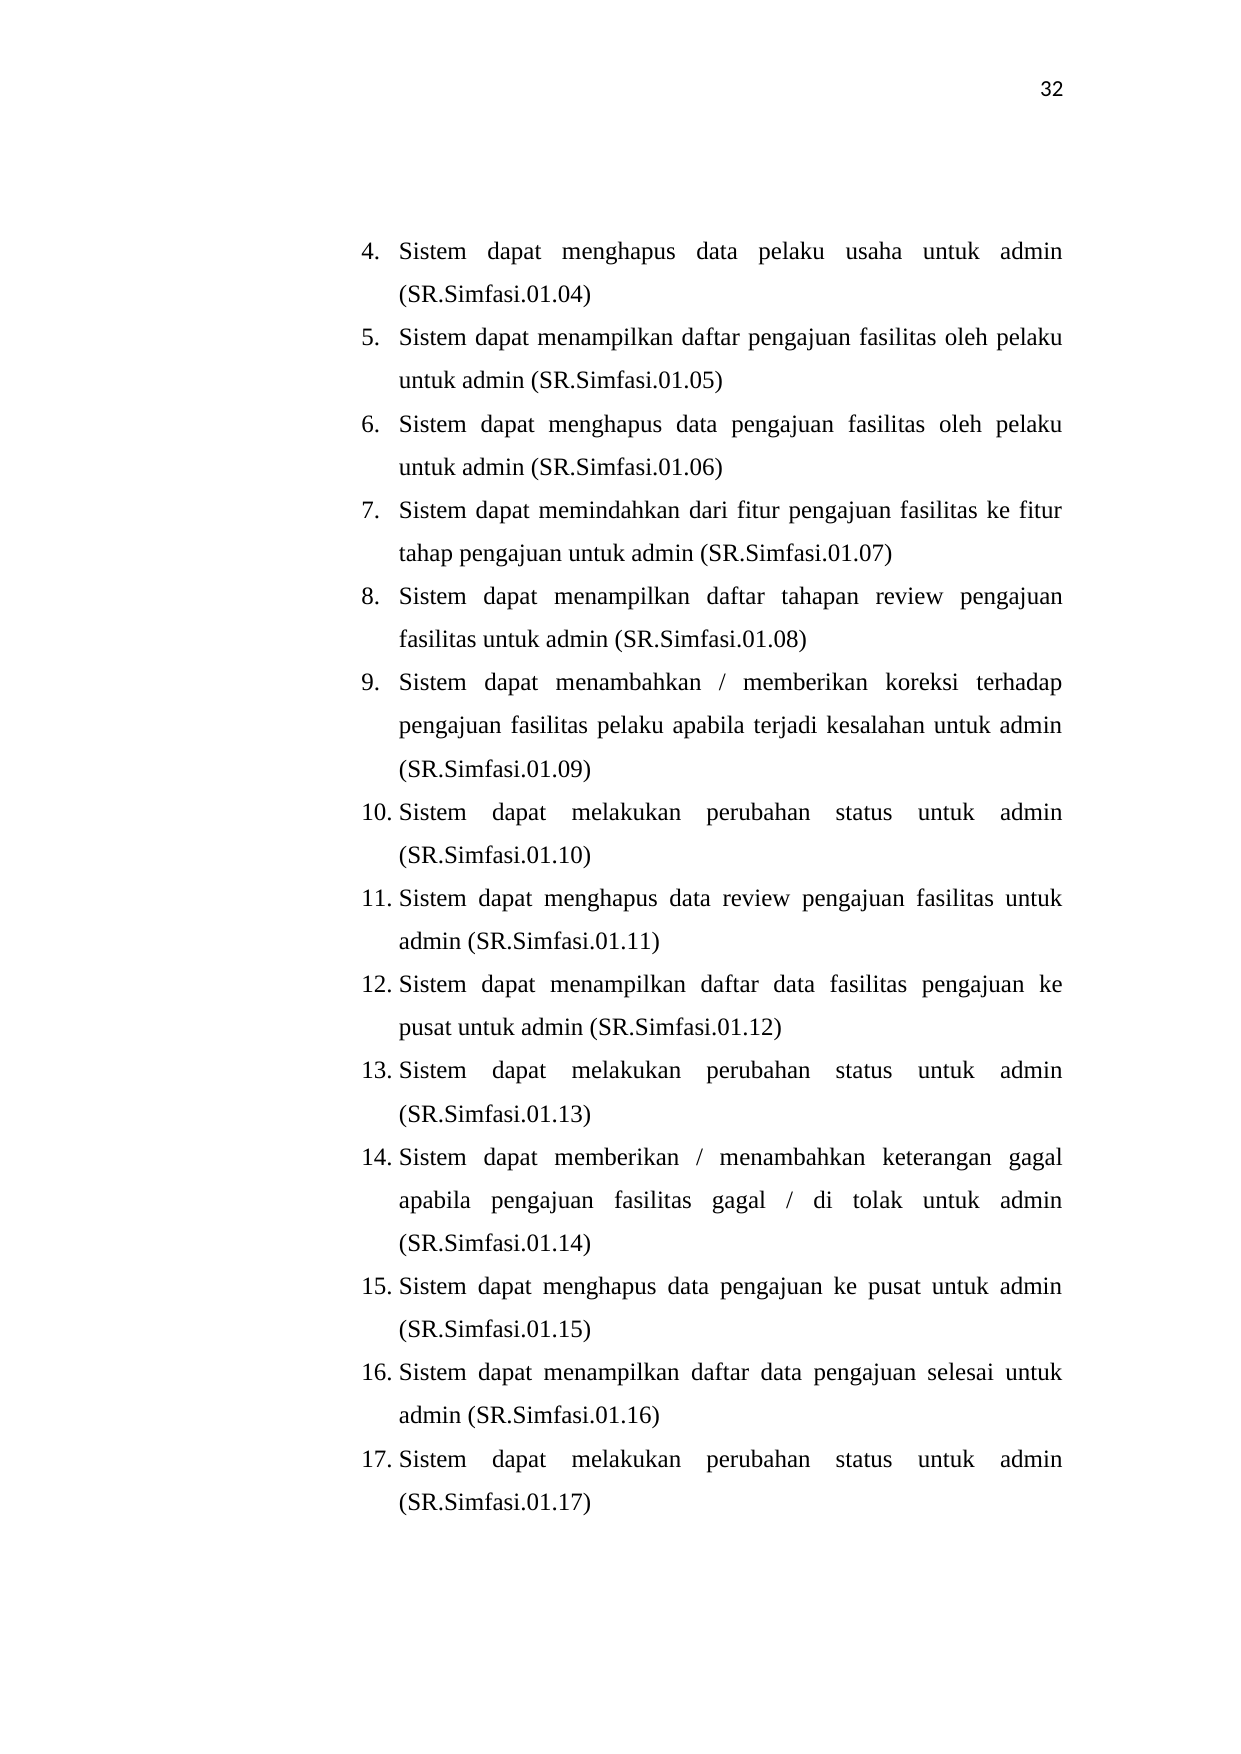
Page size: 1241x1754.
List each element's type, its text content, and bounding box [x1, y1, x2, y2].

list Sistem dapat menampilkan daftar pengajuan fasilitas oleh pelaku untuk admin (SR.Simfasi.01.05) [361, 322, 1063, 394]
list Sistem dapat menampilkan daftar data fasilitas pengajuan ke pusat untuk admin (SR.Simfasi.01.12) [361, 969, 1063, 1041]
list Sistem dapat melakukan perubahan status untuk admin (SR.Simfasi.01.10) [361, 797, 1063, 869]
list Sistem dapat memberikan / menambahkan keterangan gagal apabila pengajuan fasilitas gagal / di tolak untuk admin (SR.Simfasi.01.14) [361, 1142, 1063, 1257]
list Sistem dapat menghapus data pelaku usaha untuk admin (SR.Simfasi.01.04) [361, 236, 1063, 308]
list Sistem dapat memindahkan dari fitur pengajuan fasilitas ke fitur tahap pengajuan untuk admin (SR.Simfasi.01.07) [361, 495, 1063, 567]
list Sistem dapat menghapus data review pengajuan fasilitas untuk admin (SR.Simfasi.01.11) [361, 883, 1063, 955]
list Sistem dapat melakukan perubahan status untuk admin (SR.Simfasi.01.13) [361, 1056, 1063, 1127]
list Sistem dapat melakukan perubahan status untuk admin (SR.Simfasi.01.17) [361, 1444, 1063, 1516]
list Sistem dapat menampilkan daftar data pengajuan selesai untuk admin (SR.Simfasi.01.16) [361, 1357, 1063, 1429]
list Sistem dapat menghapus data pengajuan ke pusat untuk admin (SR.Simfasi.01.15) [361, 1271, 1063, 1343]
list Sistem dapat menambahkan / memberikan koreksi terhadap pengajuan fasilitas pelaku apabila terjadi kesalahan untuk admin (SR.Simfasi.01.09) [361, 667, 1063, 782]
list Sistem dapat menghapus data pengajuan fasilitas oleh pelaku untuk admin (SR.Simfasi.01.06) [361, 409, 1063, 481]
list Sistem dapat menampilkan daftar tahapan review pengajuan fasilitas untuk admin (SR.Simfasi.01.08) [361, 581, 1063, 653]
